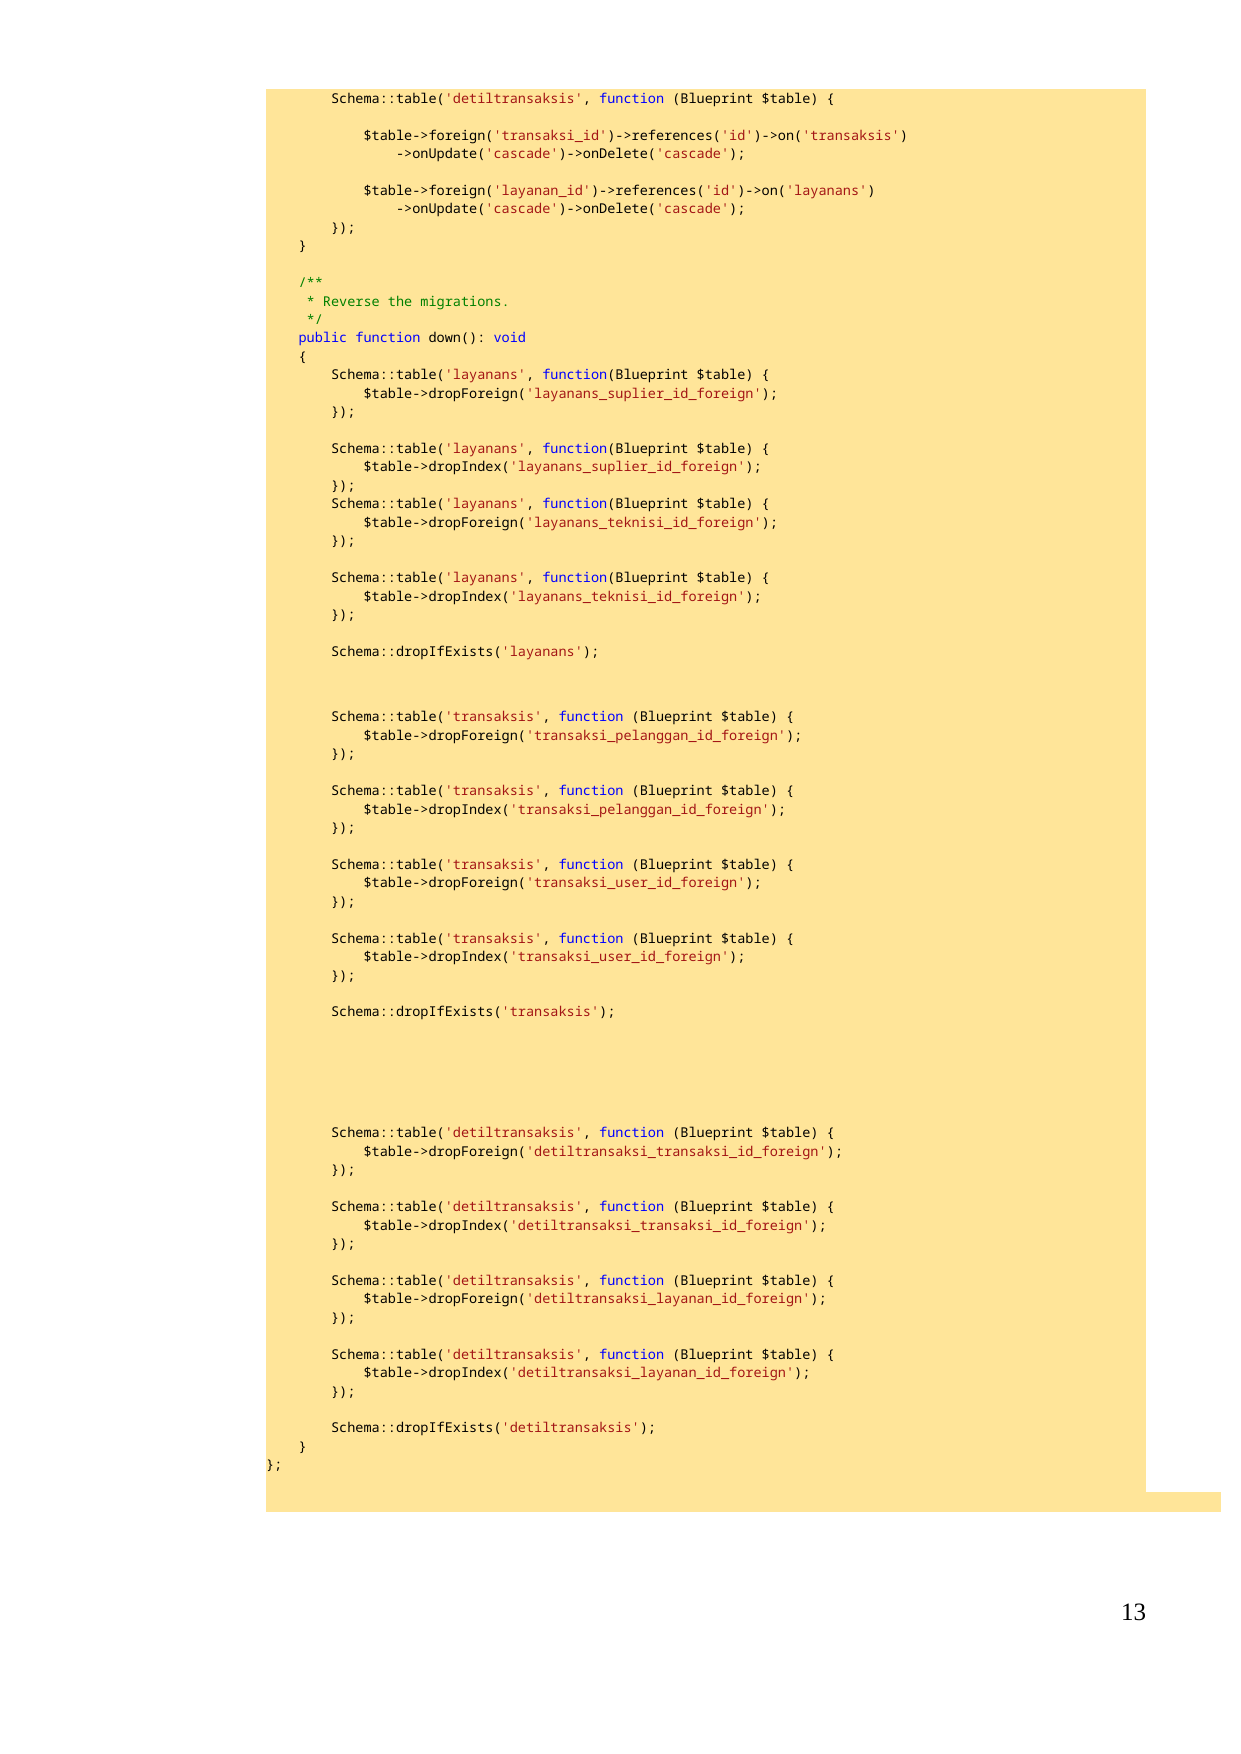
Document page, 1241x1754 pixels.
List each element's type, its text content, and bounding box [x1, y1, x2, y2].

text Schema::table('detiltransaksis', function (Blueprint $table) { [266, 1197, 1146, 1216]
text Schema::table('layanans', function(Blueprint $table) { [266, 439, 1146, 457]
text }); [266, 892, 1146, 910]
text Schema::table('layanans', function(Blueprint $table) { [266, 494, 1146, 513]
text Schema::dropIfExists('transaksis'); [266, 1002, 1146, 1021]
text $table->dropIndex('layanans_teknisi_id_foreign'); [266, 586, 1146, 605]
text Schema::dropIfExists('detiltransaksis'); [266, 1418, 1146, 1437]
text Schema::table('detiltransaksis', function (Blueprint $table) { [266, 89, 1146, 107]
text }); [266, 402, 1146, 421]
text $table->dropForeign('layanans_teknisi_id_foreign'); [266, 513, 1146, 531]
text $table->dropForeign('transaksi_user_id_foreign'); [266, 873, 1146, 892]
text Schema::table('detiltransaksis', function (Blueprint $table) { [266, 1271, 1146, 1289]
text Schema::table('transaksis', function (Blueprint $table) { [266, 855, 1146, 873]
text /** [266, 273, 1146, 291]
text }); [266, 1381, 1146, 1400]
text }; [266, 1455, 1146, 1474]
text }); [266, 818, 1146, 836]
text Schema::table('transaksis', function (Blueprint $table) { [266, 707, 1146, 726]
text Schema::table('layanans', function(Blueprint $table) { [266, 568, 1146, 586]
text }); [266, 744, 1146, 763]
text Schema::table('transaksis', function (Blueprint $table) { [266, 929, 1146, 947]
text Schema::table('transaksis', function (Blueprint $table) { [266, 781, 1146, 799]
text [266, 144, 1146, 162]
text Schema::dropIfExists('layanans'); [266, 642, 1146, 660]
text */ [266, 310, 1146, 328]
text { [266, 347, 1146, 365]
text } [266, 236, 1146, 254]
text }); [266, 1160, 1146, 1179]
text Schema::table('detiltransaksis', function (Blueprint $table) { [266, 1123, 1146, 1142]
text $table->dropIndex('transaksi_user_id_foreign'); [266, 947, 1146, 966]
text } [266, 1437, 1146, 1455]
text $table->dropIndex('detiltransaksi_transaksi_id_foreign'); [266, 1216, 1146, 1234]
text $table->dropForeign('detiltransaksi_transaksi_id_foreign'); [266, 1142, 1146, 1160]
text }); [266, 605, 1146, 623]
text $table->dropIndex('detiltransaksi_layanan_id_foreign'); [266, 1363, 1146, 1381]
text Schema::table('layanans', function(Blueprint $table) { [266, 365, 1146, 384]
text }); [266, 966, 1146, 984]
text $table->foreign('transaksi_id')->references('id')->on('transaksis') [266, 126, 1146, 144]
text $table->dropIndex('layanans_suplier_id_foreign'); [266, 457, 1146, 476]
text Schema::table('detiltransaksis', function (Blueprint $table) { [266, 1344, 1146, 1363]
text $table->dropForeign('layanans_suplier_id_foreign'); [266, 384, 1146, 402]
text $table->dropIndex('transaksi_pelanggan_id_foreign'); [266, 799, 1146, 818]
text $table->dropForeign('transaksi_pelanggan_id_foreign'); [266, 726, 1146, 744]
text public function down(): void [266, 328, 1146, 347]
text }); [266, 476, 1146, 494]
text }); [266, 1308, 1146, 1326]
text }); [266, 531, 1146, 549]
text }); [266, 1234, 1146, 1252]
text $table->dropForeign('detiltransaksi_layanan_id_foreign'); [266, 1289, 1146, 1308]
text ->onUpdate('cascade')->onDelete('cascade'); [266, 199, 1146, 218]
text * Reverse the migrations. [266, 291, 1146, 310]
text }); [266, 218, 1146, 236]
text $table->foreign('layanan_id')->references('id')->on('layanans') [266, 181, 1146, 199]
